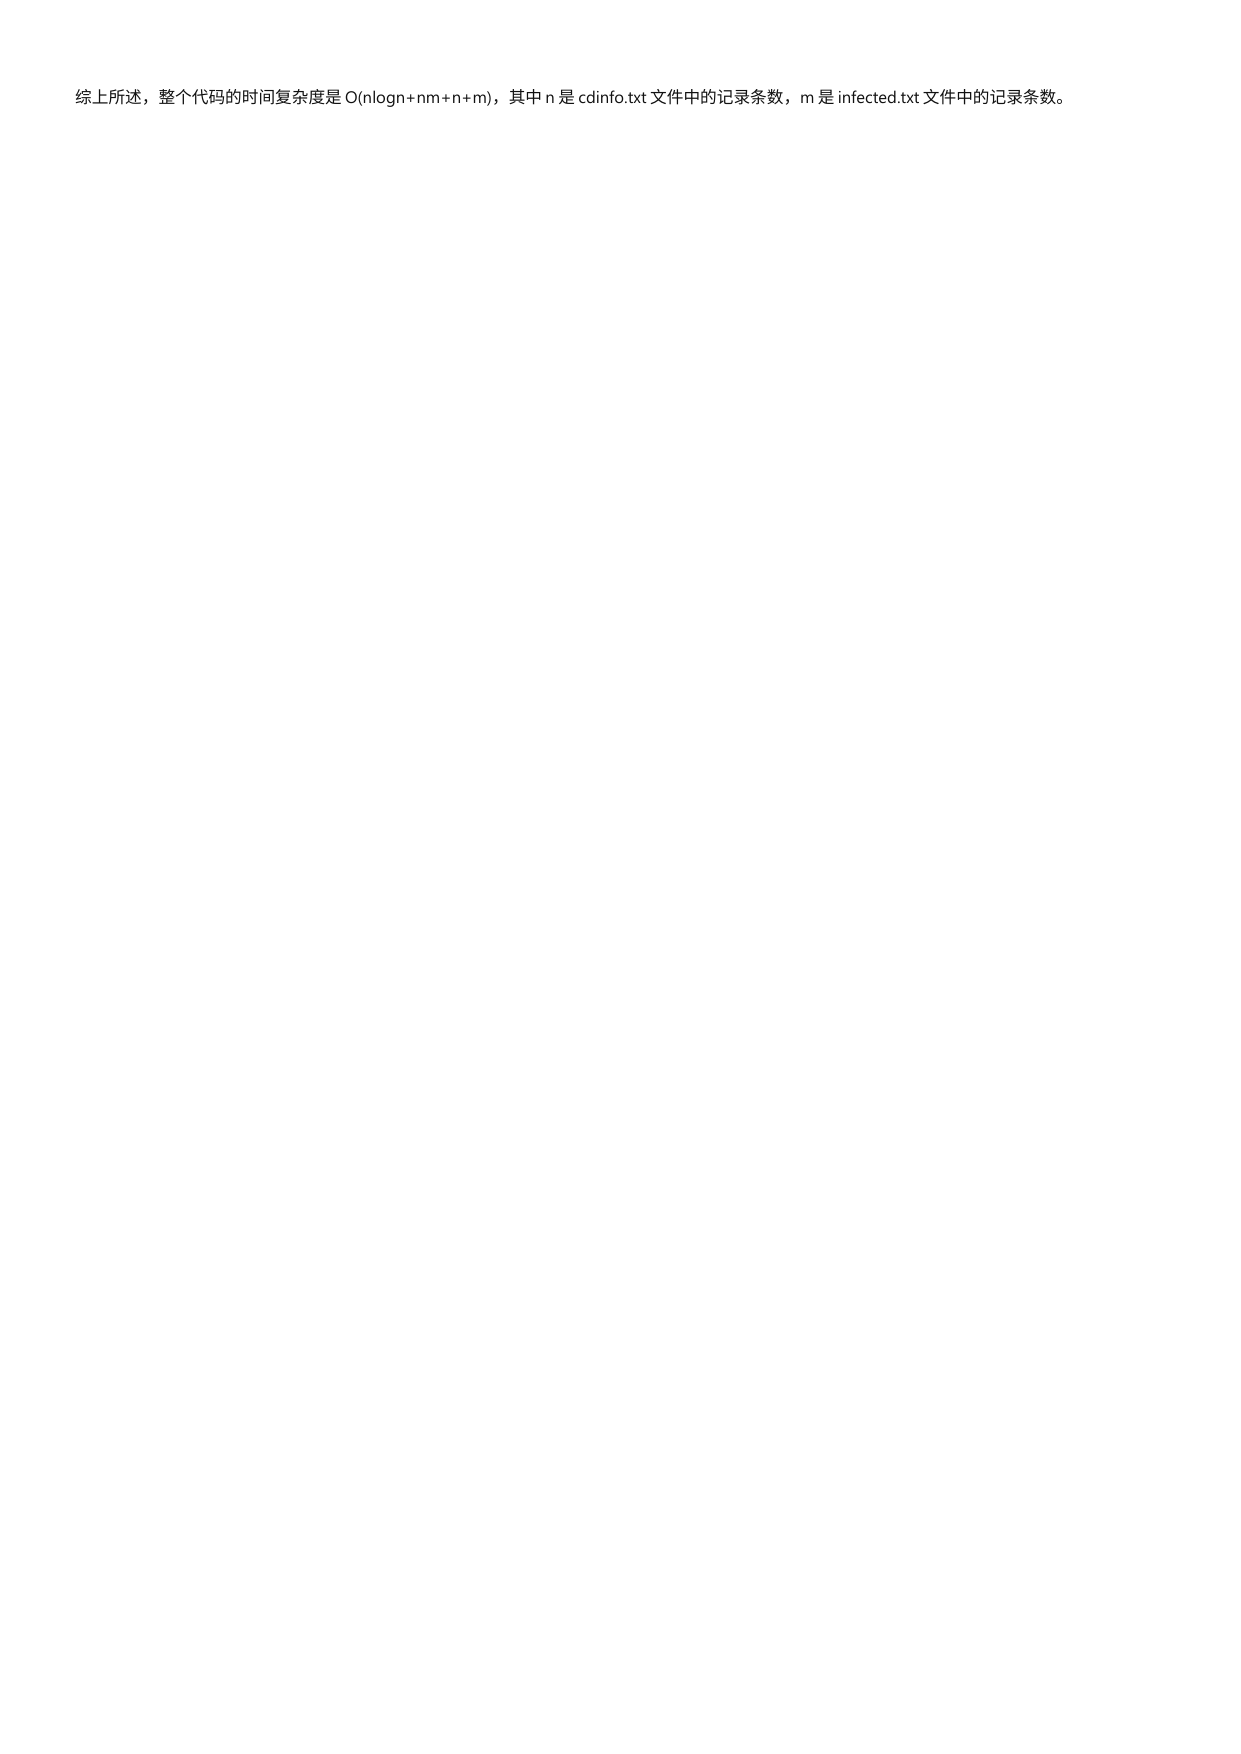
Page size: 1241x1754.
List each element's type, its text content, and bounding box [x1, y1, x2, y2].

text 综上所述，整个代码的时间复杂度是O(nlogn+nm+n+m)，其中n是cdinfo.txt文件中的记录条数，m是infected.txt文件中的记录条数。 [75, 81, 1165, 113]
